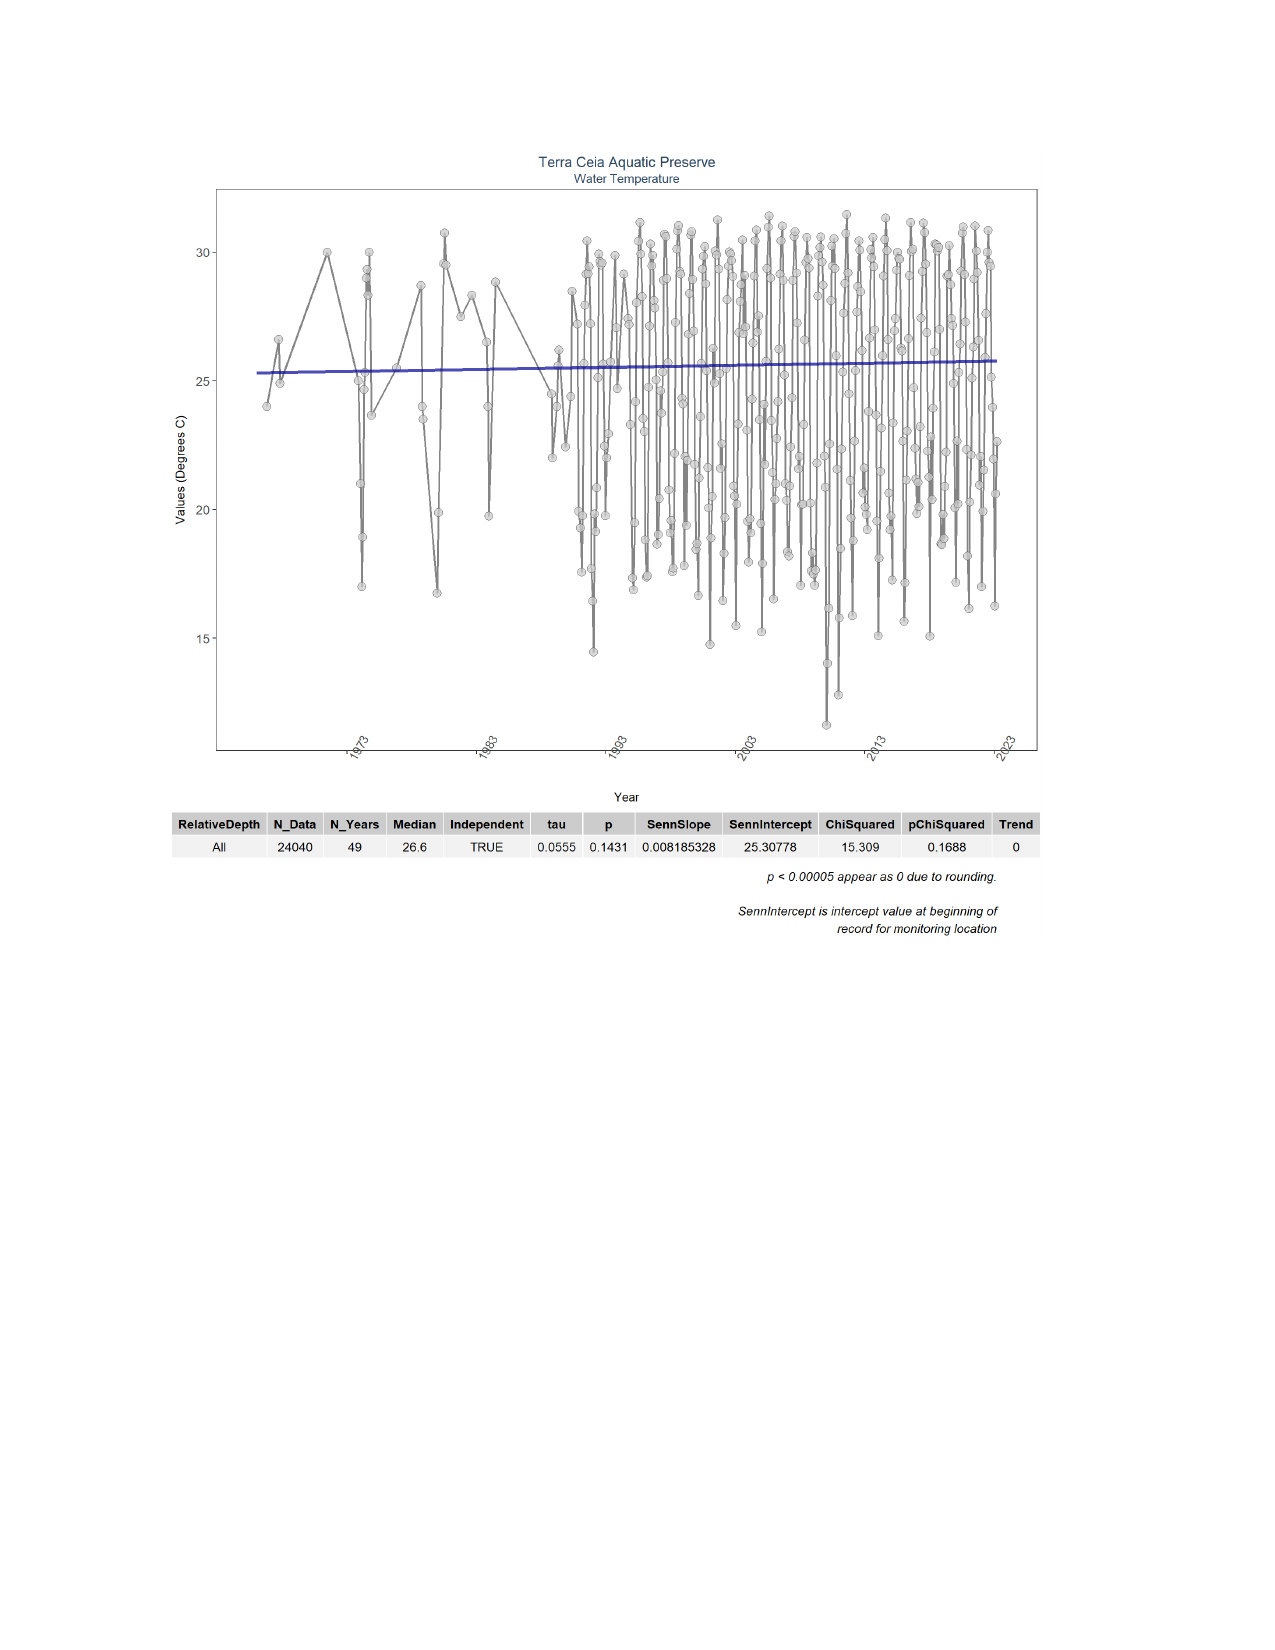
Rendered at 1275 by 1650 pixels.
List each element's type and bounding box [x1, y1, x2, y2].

picture [168, 150, 1044, 938]
